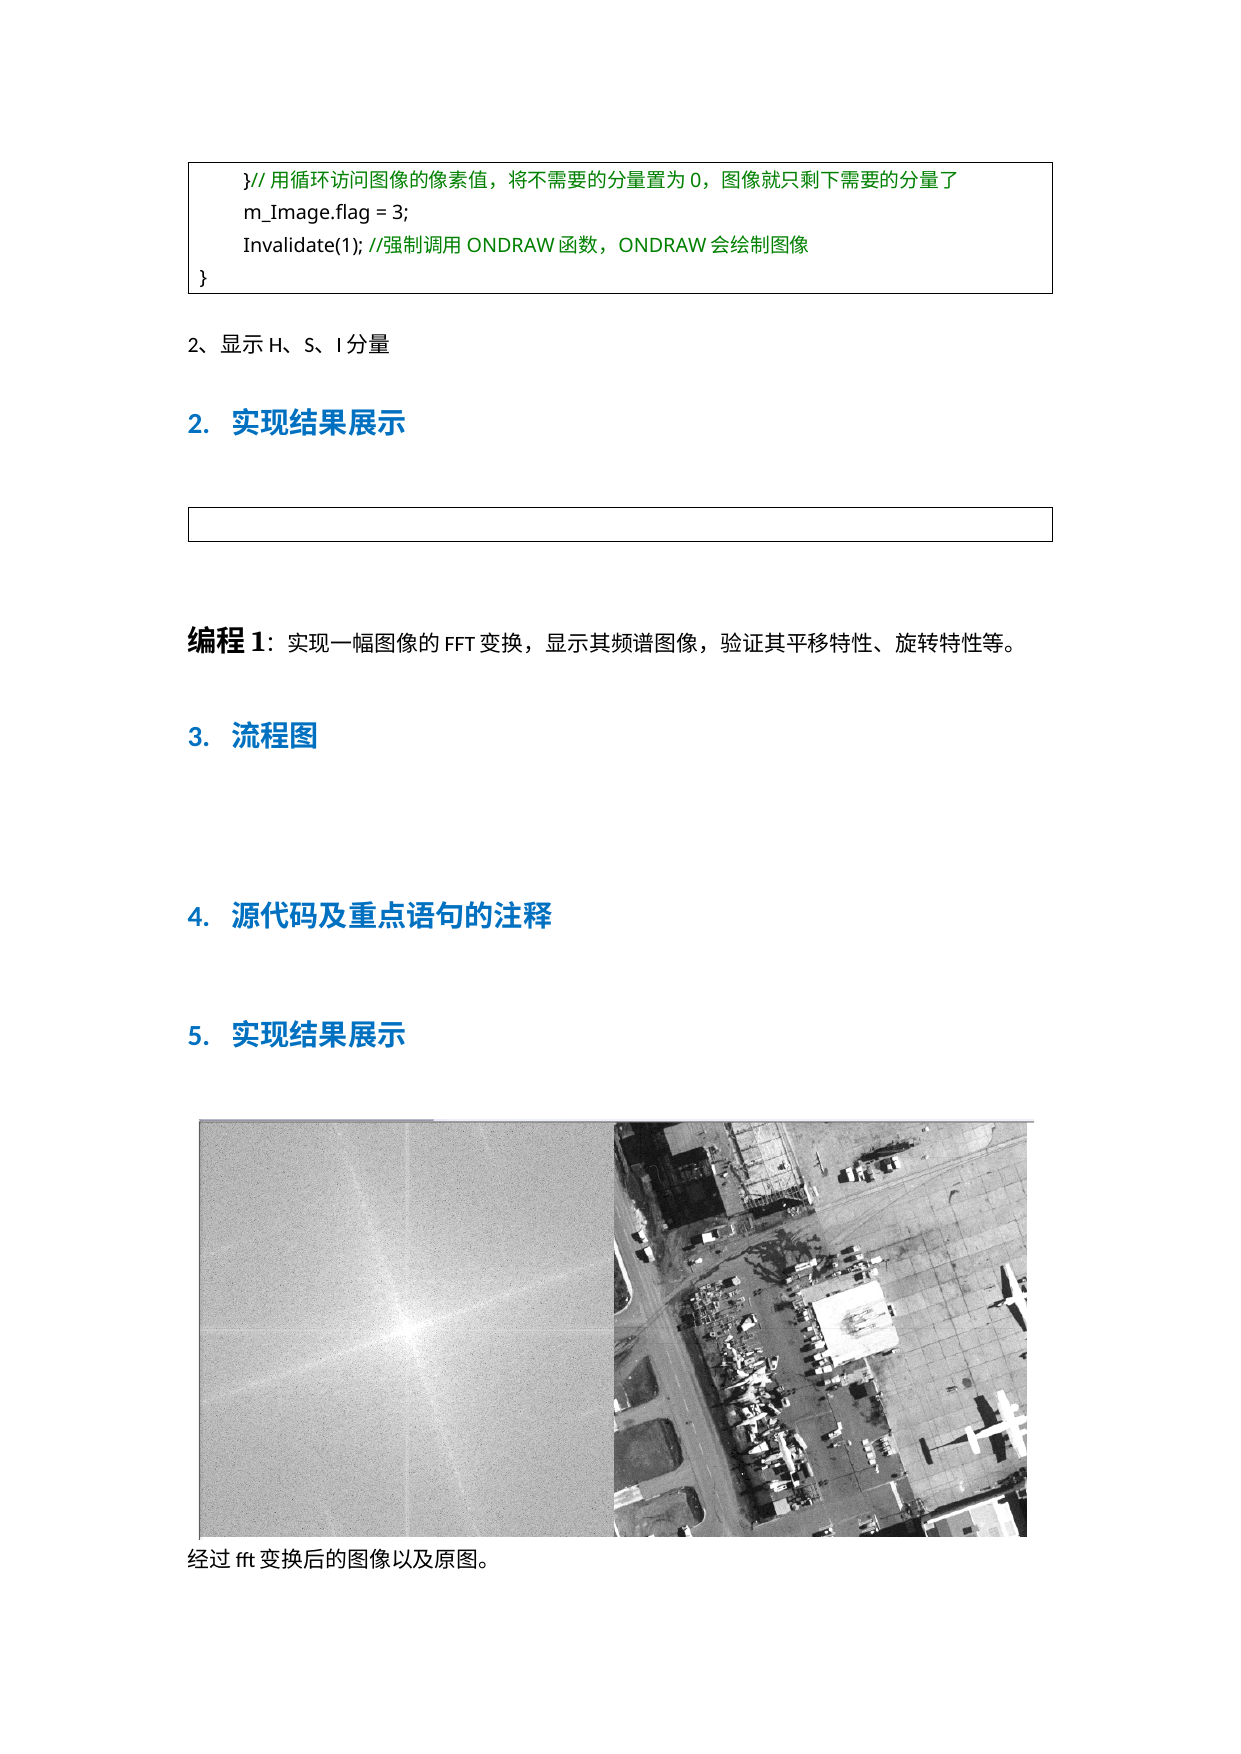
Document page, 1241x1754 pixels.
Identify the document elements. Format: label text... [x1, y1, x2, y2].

table_header [189, 508, 1052, 541]
subtitle 流程图 [187, 701, 1053, 766]
text 编程1：实现一幅图像的FFT变换，显示其频谱图像，验证其平移特性、旋转特性等。 [187, 607, 1053, 672]
table_header [188, 1119, 1052, 1542]
subtitle 实现结果展示 [187, 388, 1053, 453]
subtitle 实现结果展示 [187, 1000, 1053, 1065]
text 经过fft变换后的图像以及原图。 [187, 1542, 1053, 1574]
picture [198, 1119, 1035, 1540]
text 2、显示H、S、I分量 [187, 327, 1053, 359]
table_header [189, 163, 1052, 293]
subtitle 源代码及重点语句的注释 [187, 881, 1053, 946]
